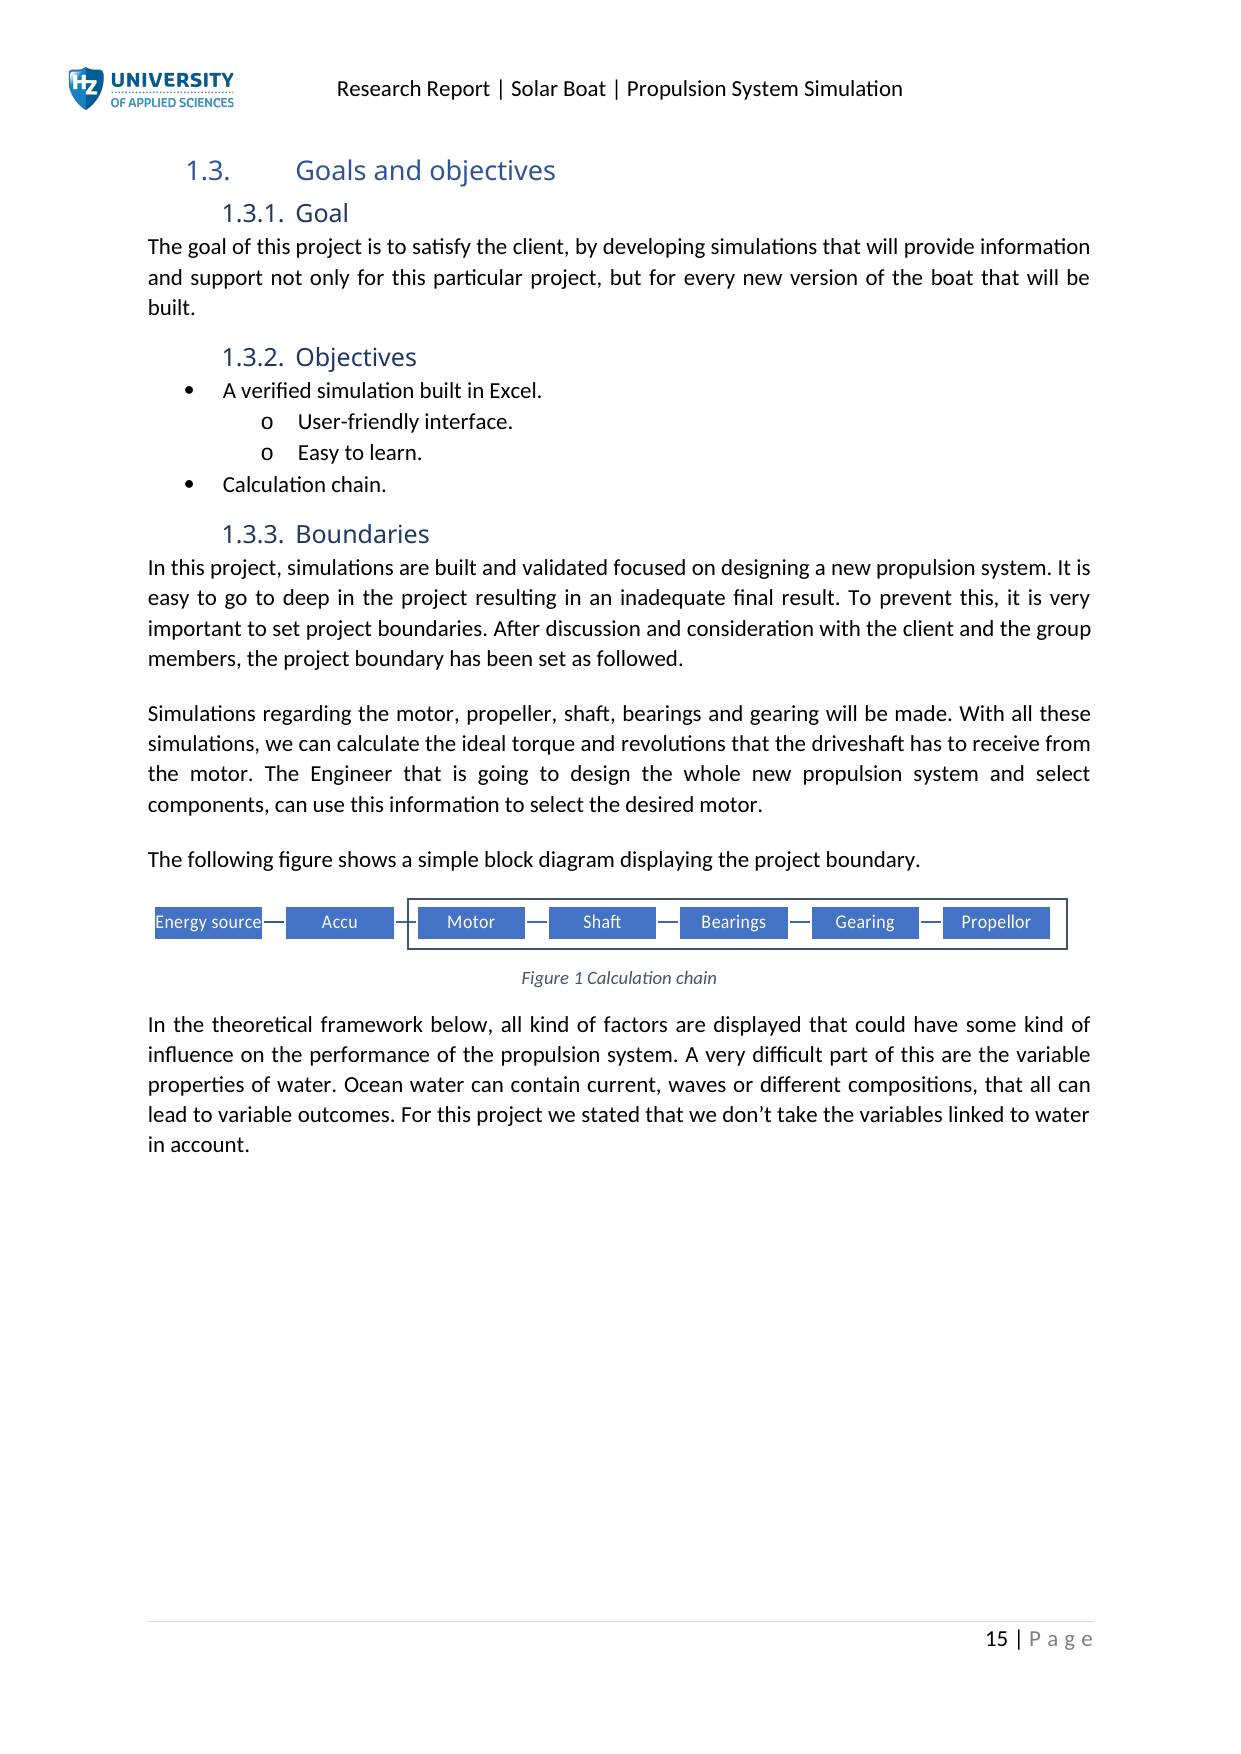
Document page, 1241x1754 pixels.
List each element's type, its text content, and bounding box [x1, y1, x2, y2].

subtitle Goal [221, 196, 1093, 230]
text The following figure shows a simple block diagram displaying the project boundary. [148, 845, 1093, 873]
subtitle Boundaries [221, 517, 1093, 551]
list Calculation chain. [185, 470, 1093, 498]
list A verified simulation built in Excel. [185, 377, 1093, 404]
subtitle Goals and objectives [185, 152, 1093, 189]
list Easy to learn. [260, 438, 1093, 467]
list User-friendly interface. [260, 407, 1093, 436]
subtitle Objectives [221, 340, 1093, 374]
picture [68, 67, 234, 110]
text Simulations regarding the motor, propeller, shaft, bearings and gearing will be made. With all these simulations, we can calculate the ideal torque and revolutions that the driveshaft has to receive from the motor. The Engineer that is going to design the whole new propulsion system and select components, can use this information to select the desired motor. [148, 699, 1093, 818]
text Figure 1 Calculation chain [148, 966, 1093, 989]
text The goal of this project is to satisfy the client, by developing simulations that will provide information and support not only for this particular project, but for every new version of the boat that will be built. [148, 232, 1093, 321]
text In this project, simulations are built and validated focused on designing a new propulsion system. It is easy to go to deep in the project resulting in an inadequate final result. To prevent this, it is very important to set project boundaries. After discussion and consideration with the client and the group members, the project boundary has been set as followed. [148, 553, 1093, 672]
text In the theoretical framework below, all kind of factors are displayed that could have some kind of influence on the performance of the propulsion system. A very difficult part of this are the variable properties of water. Ocean water can contain current, waves or different compositions, that all can lead to variable outcomes. For this project we stated that we don’t take the variables linked to water in account. [148, 1010, 1093, 1159]
